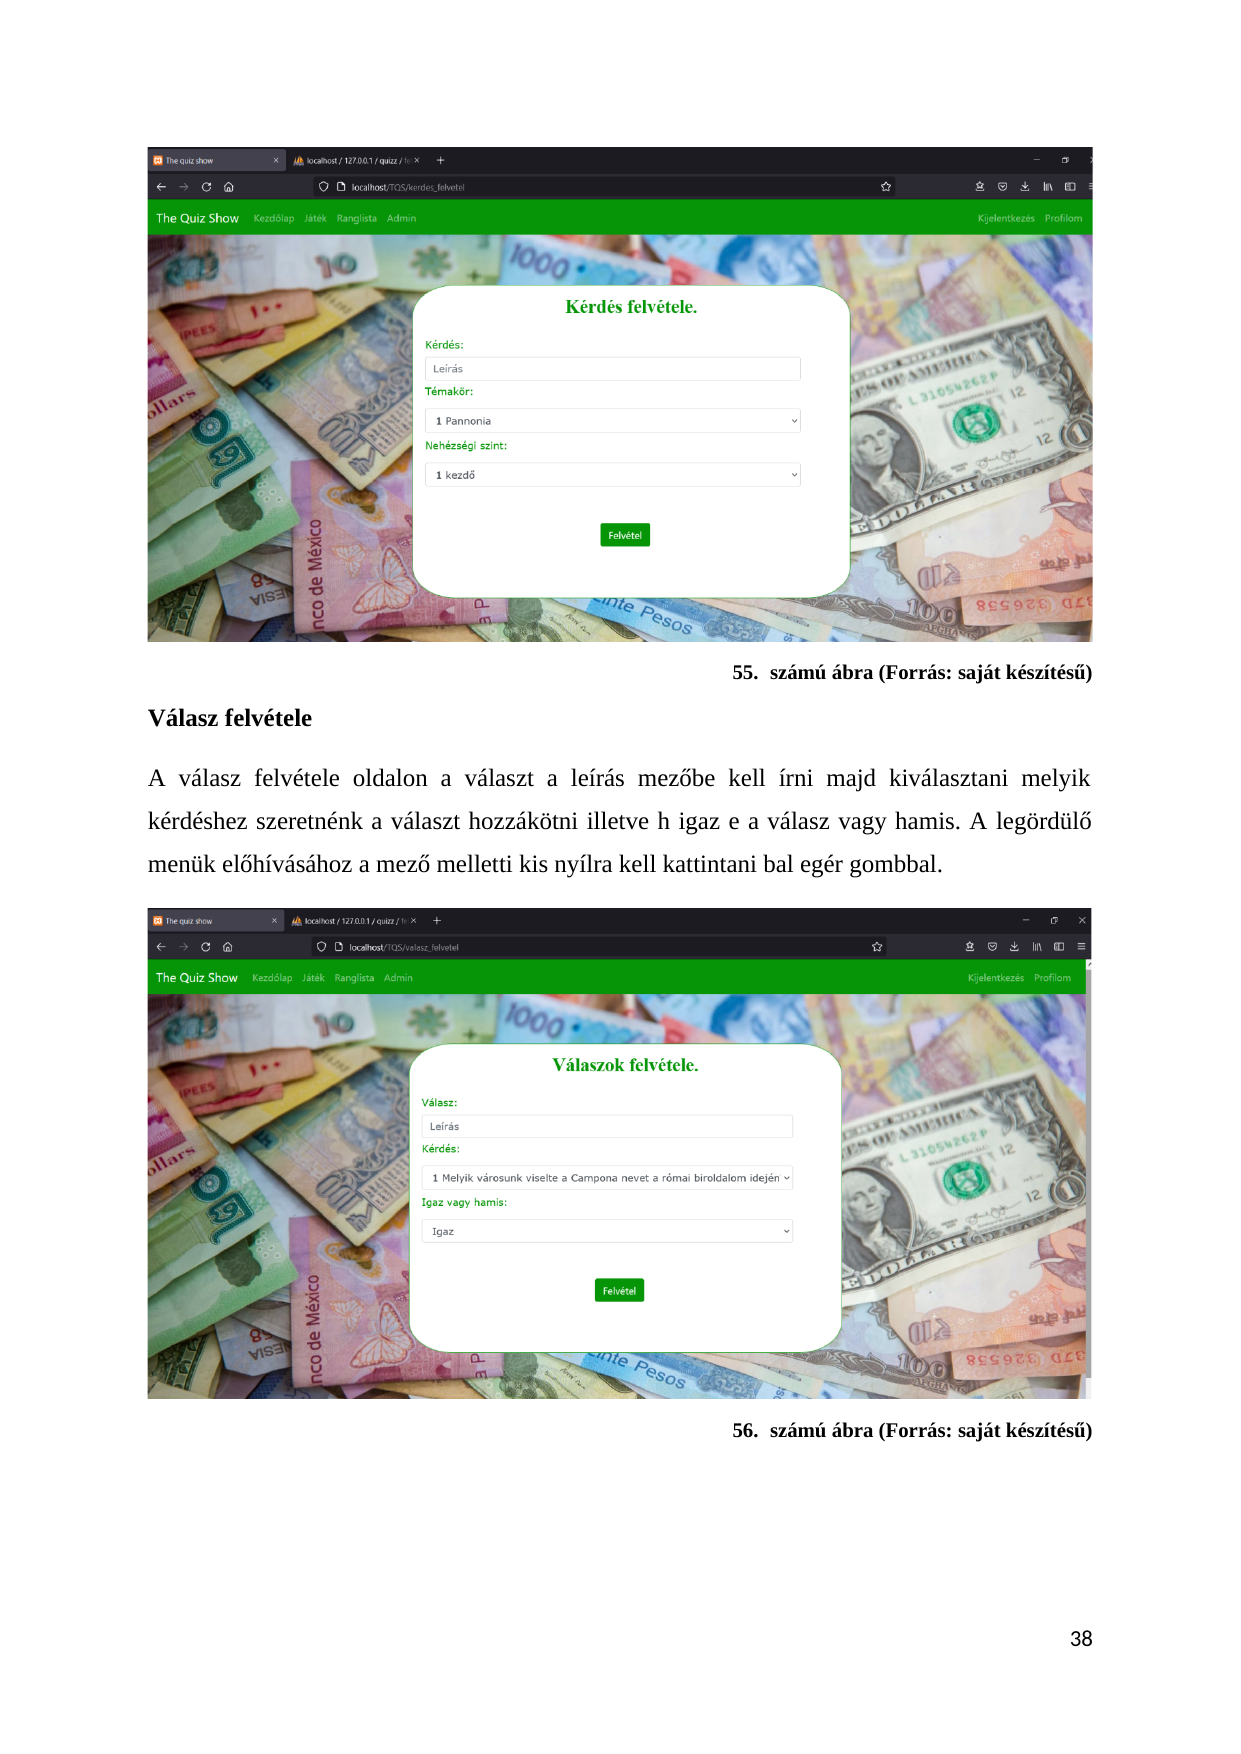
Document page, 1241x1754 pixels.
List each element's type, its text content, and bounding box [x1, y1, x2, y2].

picture [147, 908, 1092, 1399]
list számú ábra (Forrás: saját készítésű) [185, 1417, 1093, 1442]
text Válasz felvétele [148, 703, 1093, 732]
text A válasz felvétele oldalon a választ a leírás mezőbe kell írni majd kiválasztani melyik kérdéshez szeretnénk a választ hozzákötni illetve h igaz e a válasz vagy hamis. A legördülő menük előhívásához a mező melletti kis nyílra kell kattintani bal egér gombbal. [148, 763, 1093, 878]
list számú ábra (Forrás: saját készítésű) [185, 660, 1093, 684]
picture [147, 147, 1093, 642]
